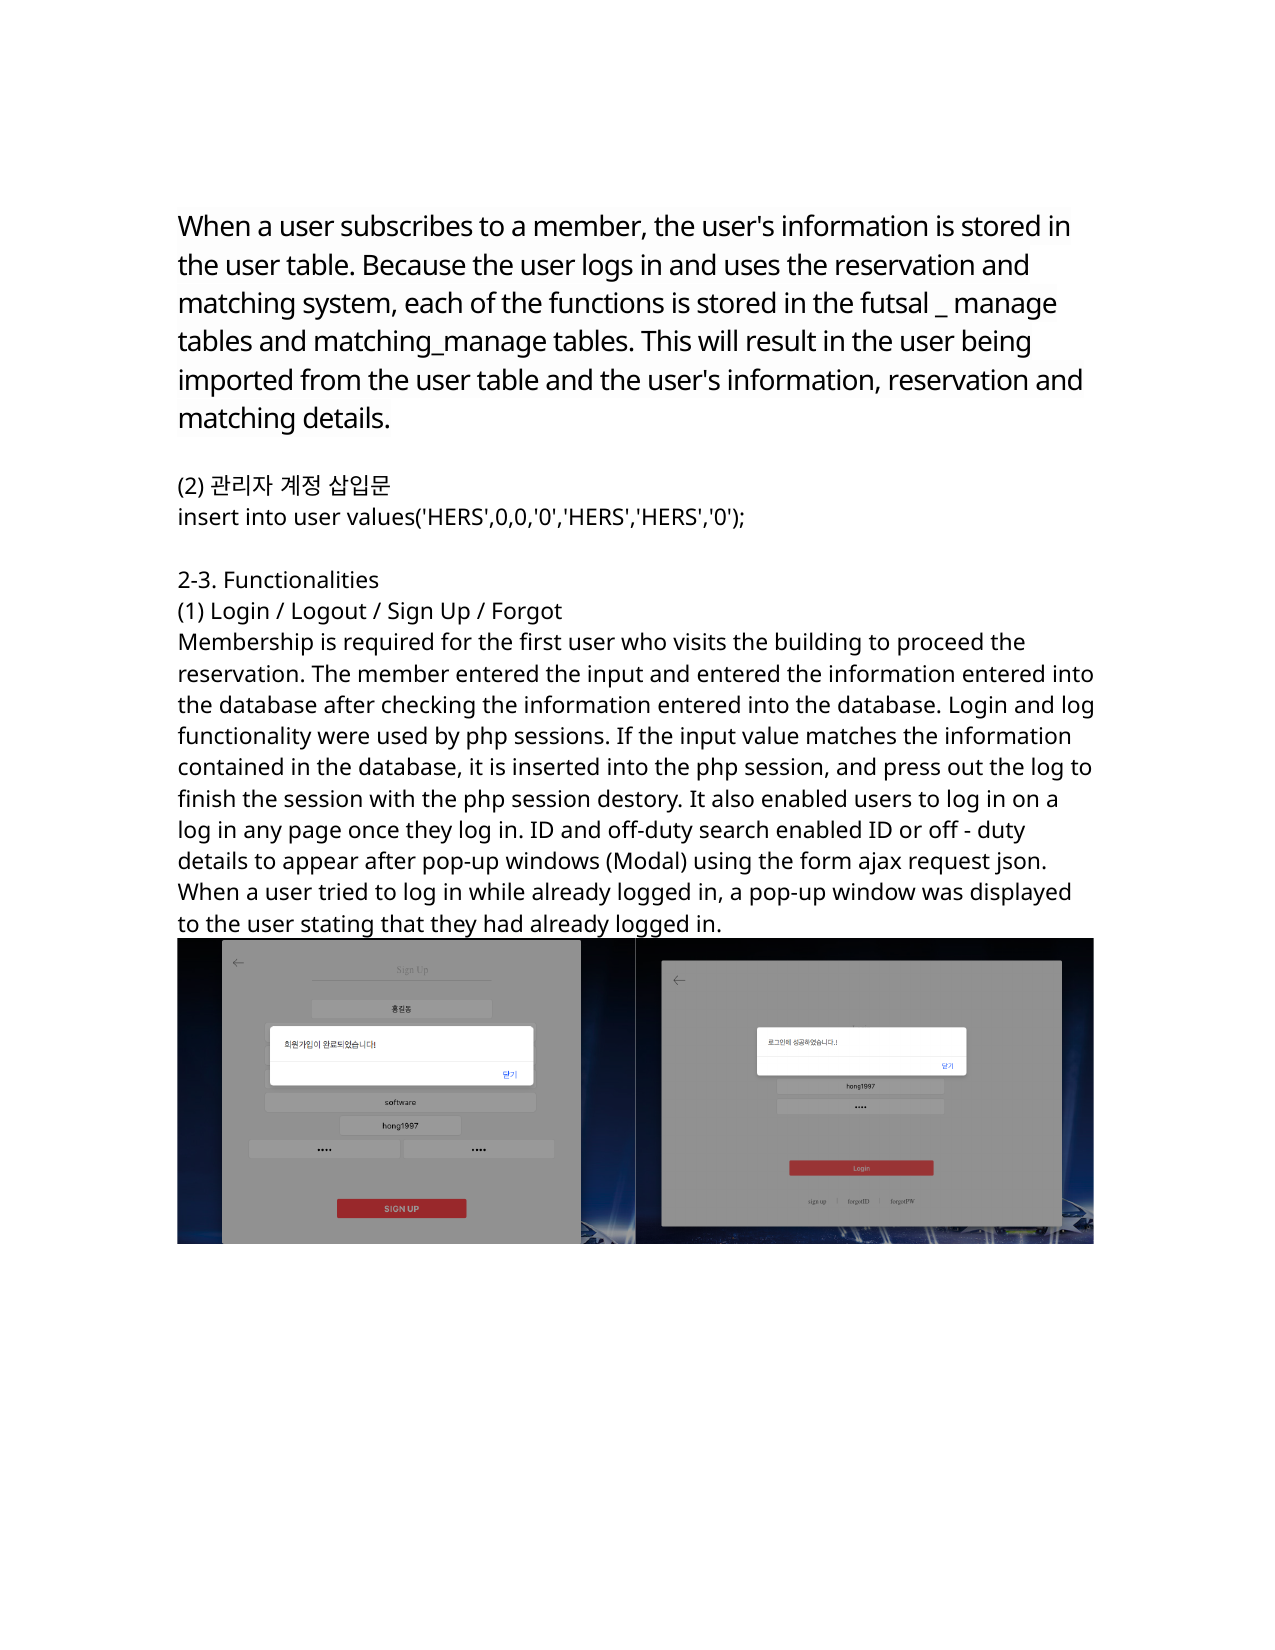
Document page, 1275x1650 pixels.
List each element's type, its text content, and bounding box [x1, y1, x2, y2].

text Membership is required for the first user who visits the building to proceed the reservation. The member entered the input and entered the information entered into the database after checking the information entered into the database. Login and log functionality were used by php sessions. If the input value matches the information contained in the database, it is inserted into the php session, and press out the log to finish the session with the php session destory. It also enabled users to log in on a log in any page once they log in. ID and off-duty search enabled ID or off - duty details to appear after pop-up windows (Modal) using the form ajax request json. When a user tried to log in while already logged in, a pop-up window was displayed to the user stating that they had already logged in. [177, 626, 1098, 939]
text insert into user values('HERS',0,0,'0','HERS','HERS','0'); [177, 501, 1098, 533]
text (2) 관리자 계정 삽입문 [177, 468, 1098, 501]
text 2-3. Functionalities [177, 564, 1098, 595]
picture [177, 938, 1094, 1244]
text (1) Login / Logout / Sign Up / Forgot [177, 595, 1098, 626]
text When a user subscribes to a member, the user's information is stored in the user table. Because the user logs in and uses the reservation and matching system, each of the functions is stored in the futsal _ manage tables and matching_manage tables. This will result in the user being imported from the user table and the user's information, reservation and matching details. [177, 207, 1098, 437]
